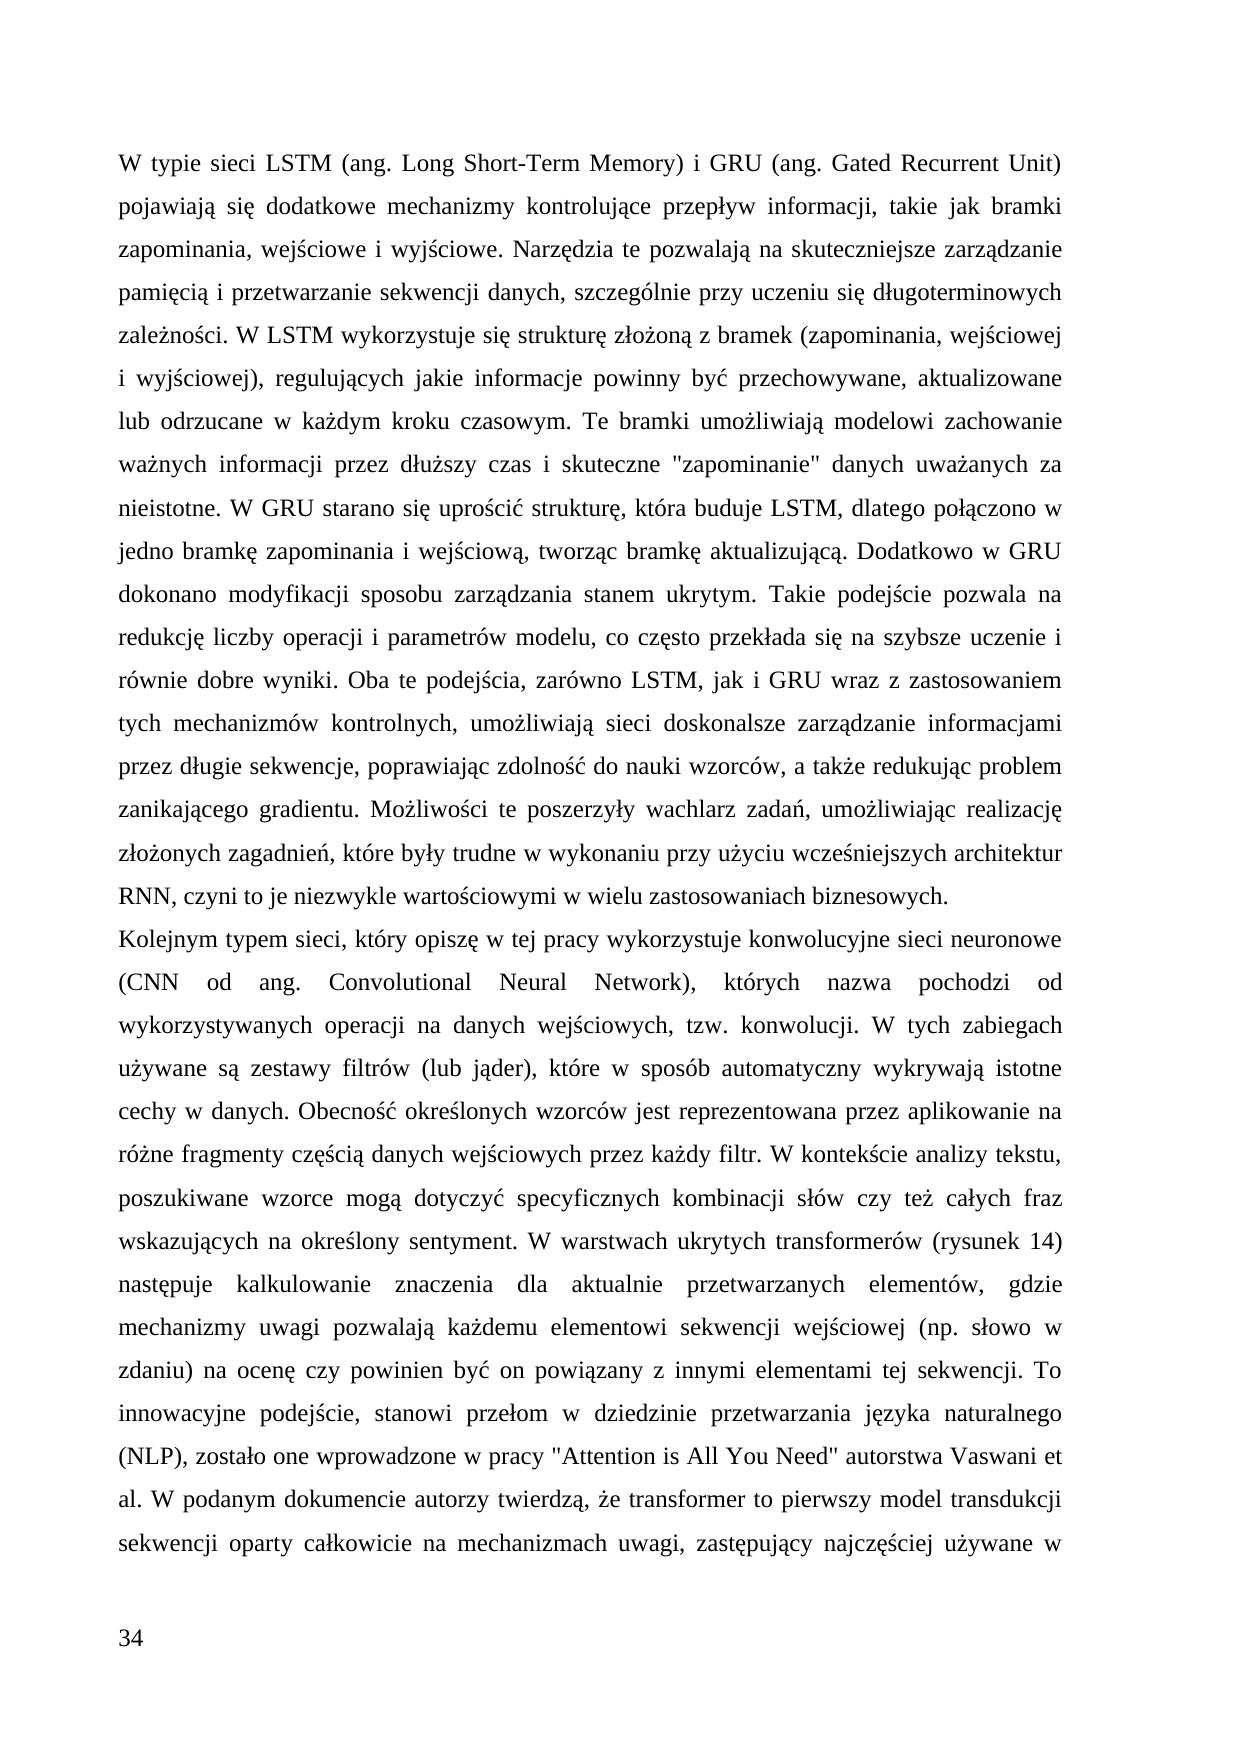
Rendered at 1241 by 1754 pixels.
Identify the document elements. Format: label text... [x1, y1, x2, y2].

text W typie sieci LSTM (ang. Long Short-Term Memory) i GRU (ang. Gated Recurrent Unit) pojawiają się dodatkowe mechanizmy kontrolujące przepływ informacji, takie jak bramki zapominania, wejściowe i wyjściowe. Narzędzia te pozwalają na skuteczniejsze zarządzanie pamięcią i przetwarzanie sekwencji danych, szczególnie przy uczeniu się długoterminowych zależności. W LSTM wykorzystuje się strukturę złożoną z bramek (zapominania, wejściowej i wyjściowej), regulujących jakie informacje powinny być przechowywane, aktualizowane lub odrzucane w każdym kroku czasowym. Te bramki umożliwiają modelowi zachowanie ważnych informacji przez dłuższy czas i skuteczne "zapominanie" danych uważanych za nieistotne. W GRU starano się uprościć strukturę, która buduje LSTM, dlatego połączono w jedno bramkę zapominania i wejściową, tworząc bramkę aktualizującą. Dodatkowo w GRU dokonano modyfikacji sposobu zarządzania stanem ukrytym. Takie podejście pozwala na redukcję liczby operacji i parametrów modelu, co często przekłada się na szybsze uczenie i równie dobre wyniki. Oba te podejścia, zarówno LSTM, jak i GRU wraz z zastosowaniem tych mechanizmów kontrolnych, umożliwiają sieci doskonalsze zarządzanie informacjami przez długie sekwencje, poprawiając zdolność do nauki wzorców, a także redukując problem zanikającego gradientu. Możliwości te poszerzyły wachlarz zadań, umożliwiając realizację złożonych zagadnień, które były trudne w wykonaniu przy użyciu wcześniejszych architektur RNN, czyni to je niezwykle wartościowymi w wielu zastosowaniach biznesowych. [118, 234, 1063, 996]
